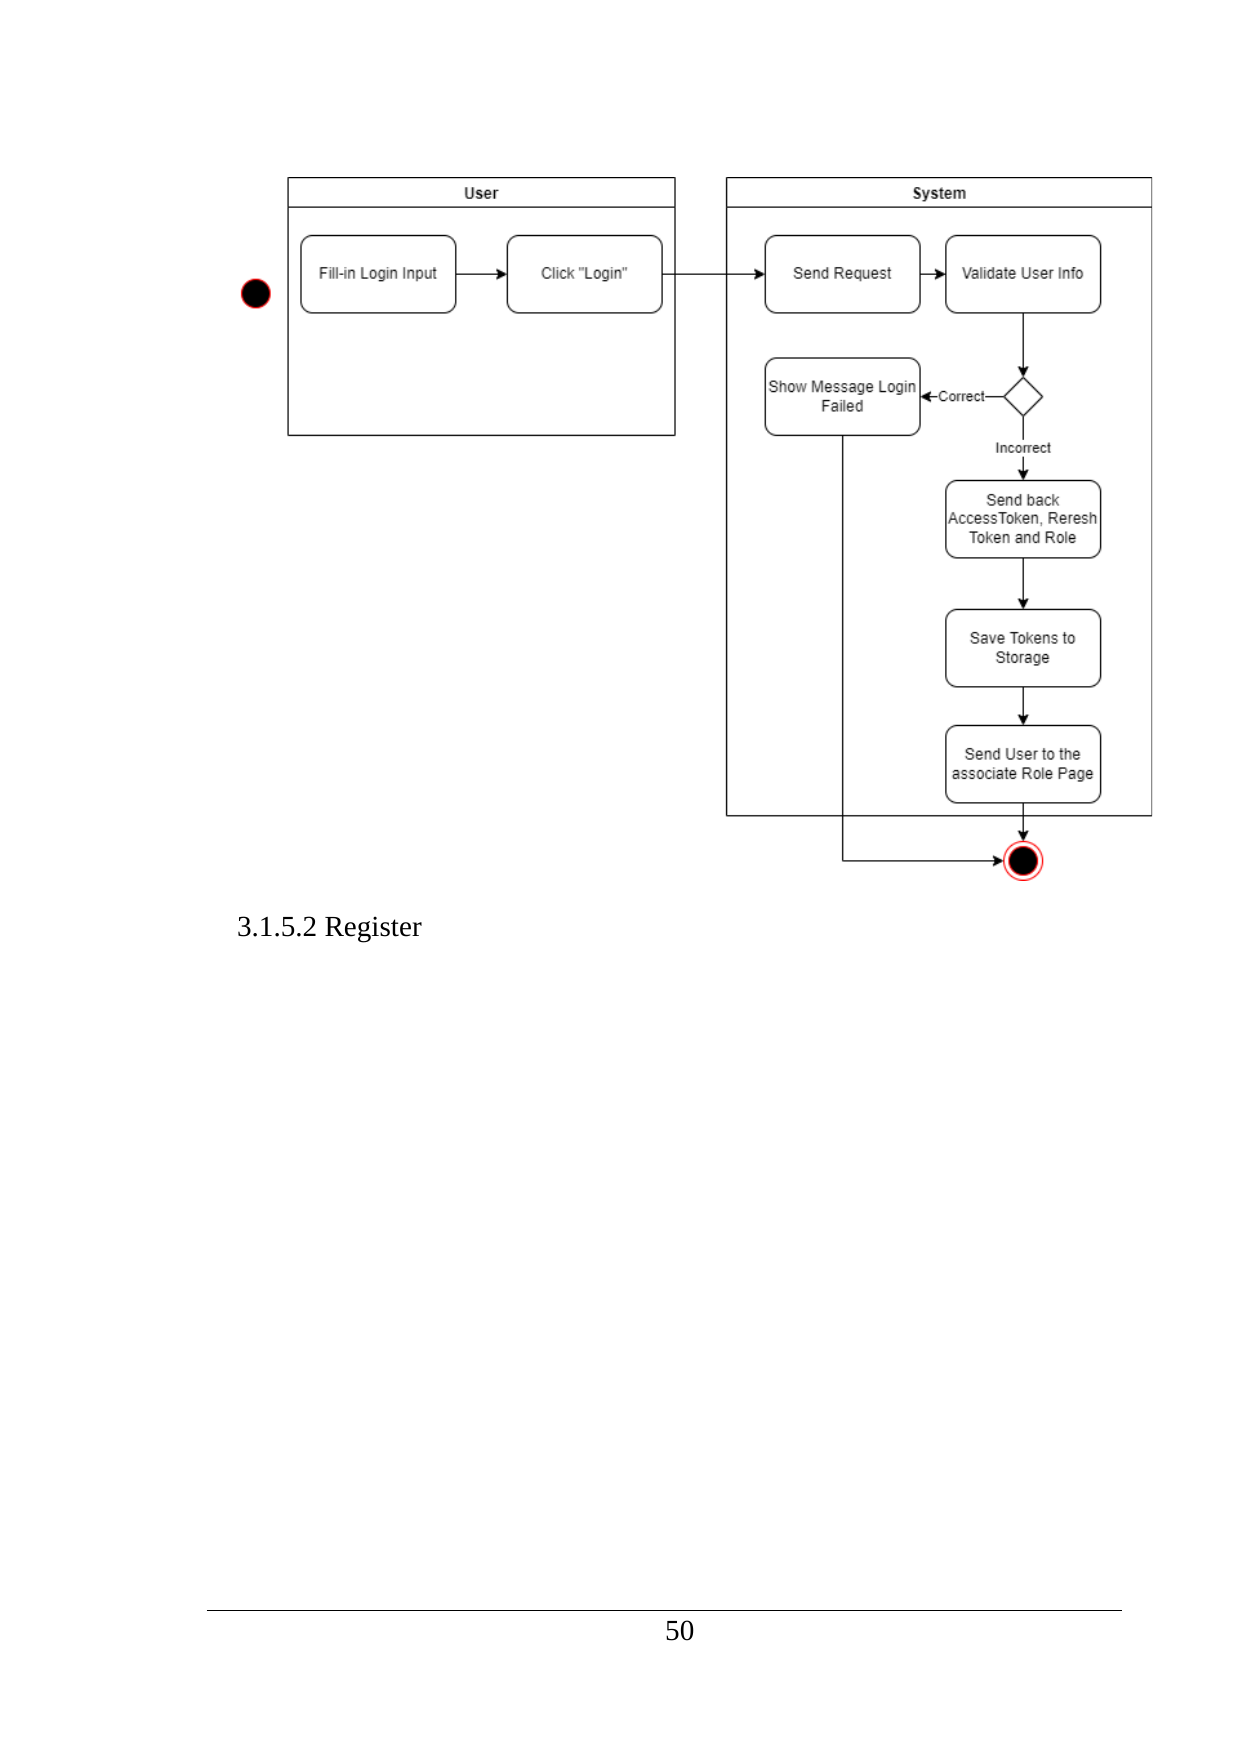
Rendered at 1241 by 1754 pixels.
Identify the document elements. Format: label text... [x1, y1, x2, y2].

text 3.1.5.2 Register [207, 909, 1122, 943]
picture [236, 177, 1153, 881]
